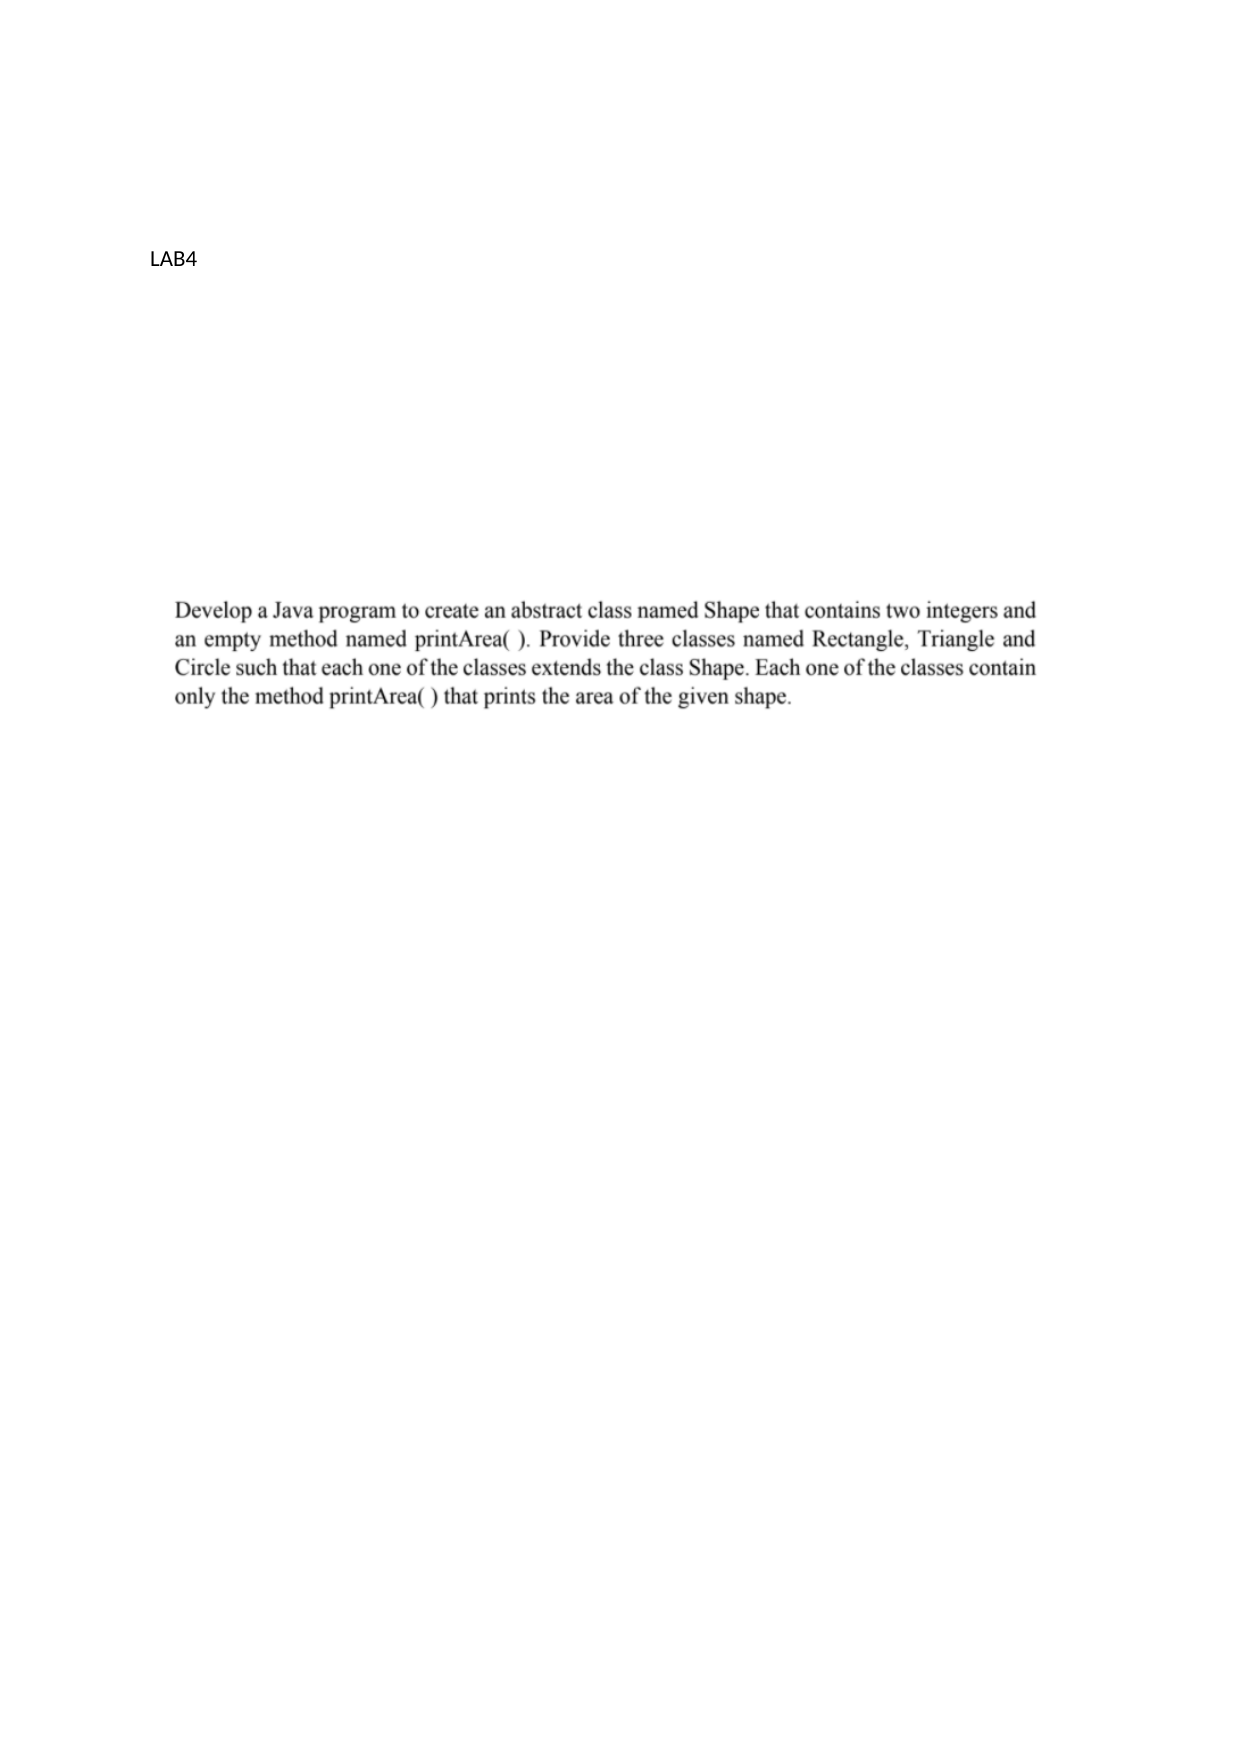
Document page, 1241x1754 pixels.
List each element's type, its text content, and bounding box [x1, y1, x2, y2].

text LAB4 [150, 244, 1090, 272]
